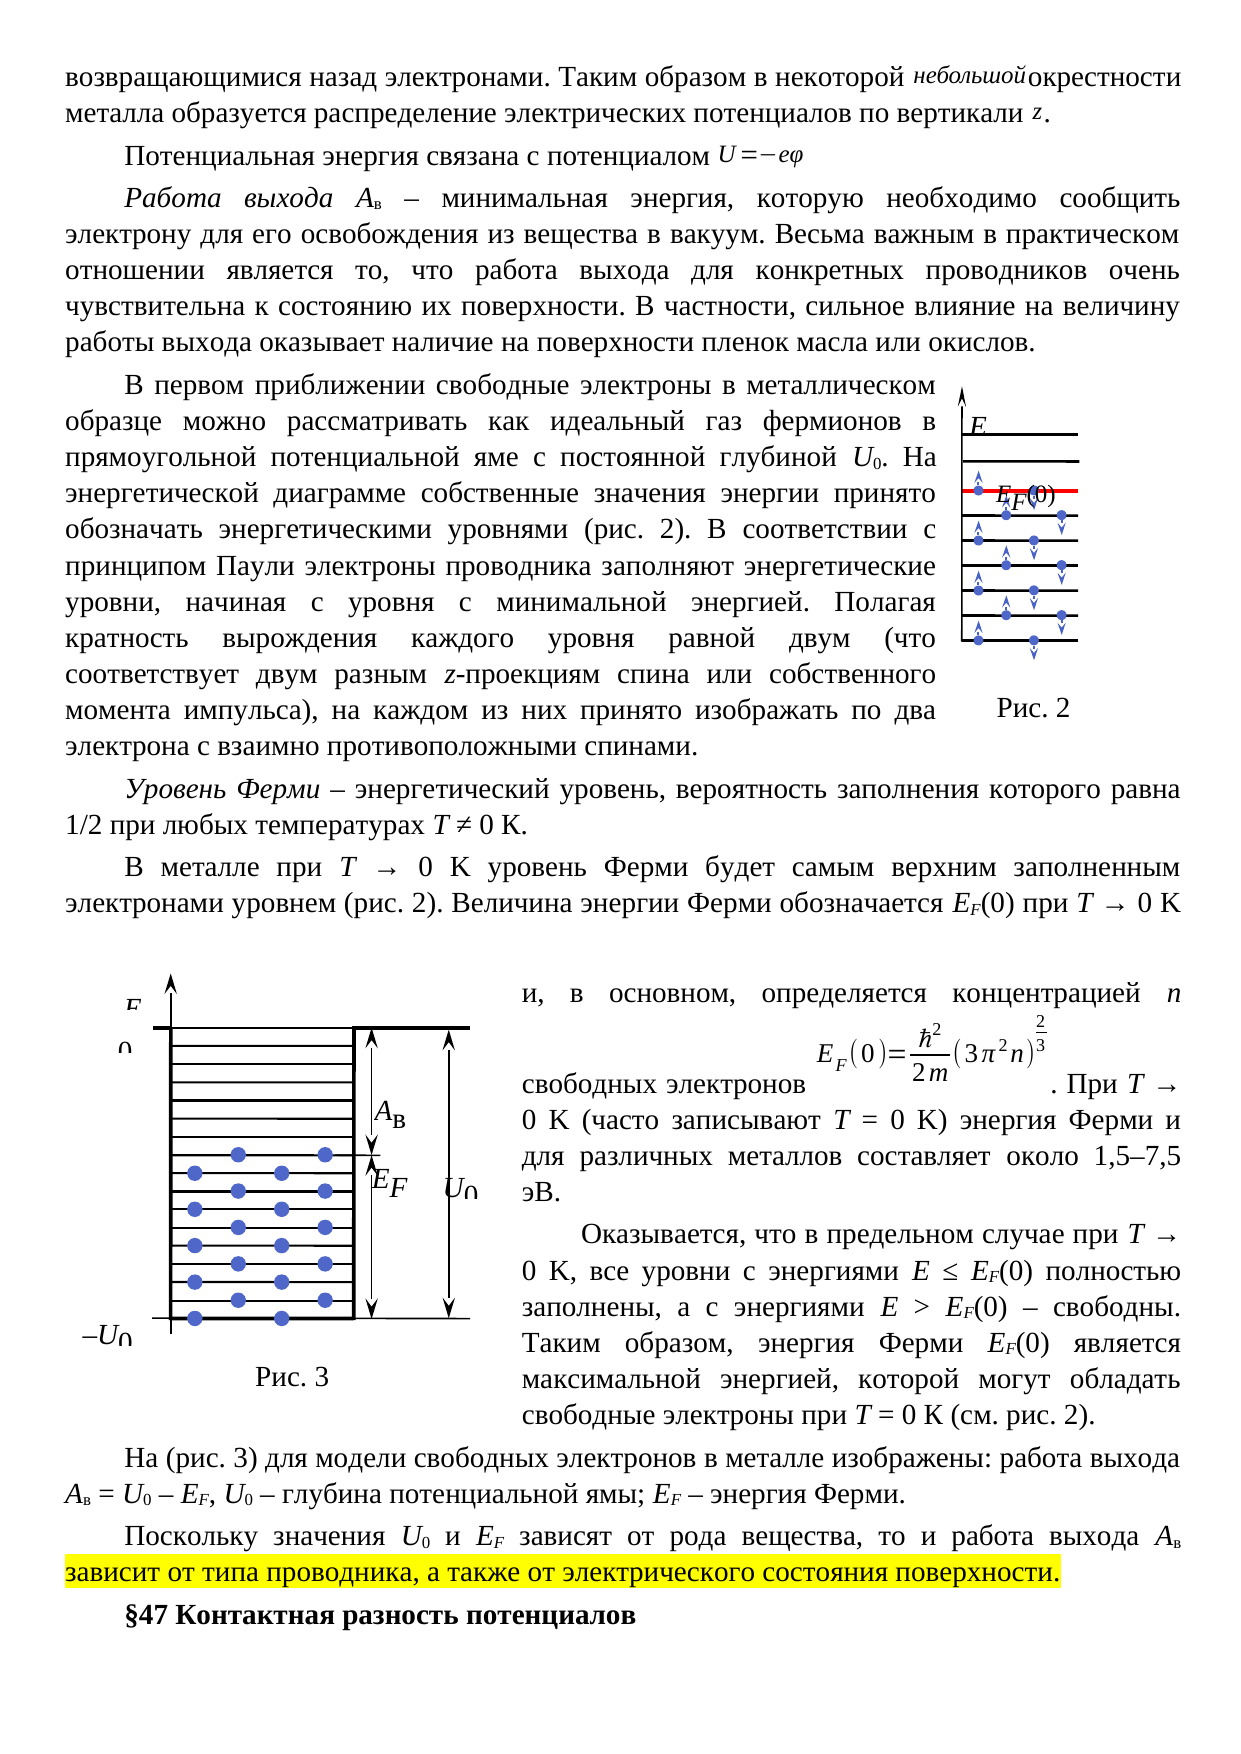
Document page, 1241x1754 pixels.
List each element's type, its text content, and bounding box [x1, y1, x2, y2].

text Работа выхода Ав – минимальная энергия, которую необходимо сообщить электрону для его освобождения из вещества в вакуум. Весьма важным в практическом отношении является то, что работа выхода для конкретных проводников очень чувствительна к состоянию их поверхности. В частности, сильное влияние на величину работы выхода оказывает наличие на поверхности пленок масла или окислов. [65, 180, 1181, 358]
text Поскольку значения U0 и EF зависят от рода вещества, то и работа выхода Ав зависит от типа проводника, а также от электрического состояния поверхности. [65, 1518, 1181, 1588]
text На (рис. 3) для модели свободных электронов в металле изображены: работа выхода Ав = U0 – ЕF, U0 – глубина потенциальной ямы; ЕF – энергия Ферми. [65, 1440, 1181, 1509]
text Уровень Ферми – энергетический уровень, вероятность заполнения которого равна 1/2 при любых температурах Т ≠ 0 К. [65, 771, 1181, 841]
text В первом приближении свободные электроны в металлическом образце можно рассматривать как идеальный газ фермионов в прямоугольной потенциальной яме с постоянной глубиной U0. На энергетической диаграмме собственные значения энергии принято обозначать энергетическими уровнями (рис. 2). В соответствии с принципом Паули электроны проводника заполняют энергетические уровни, начиная с уровня с минимальной энергией. Полагая кратность вырождения каждого уровня равной двум (что соответствует двум разным z-проекциям спина или собственного момента импульса), на каждом из них принято изображать по два электрона с взаимно противоположными спинами. [65, 367, 1181, 762]
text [65, 59, 1181, 129]
text §47 Контактная разность потенциалов [65, 1597, 1181, 1630]
text Потенциальная энергия связана с потенциалом [65, 138, 1181, 171]
text В металле при T → 0 K уровень Ферми будет самым верхним заполненным электронами уровнем (рис. 2). Величина энергии Ферми обозначается ЕF(0) при T → 0 K и, в основном, определяется концентрацией n свободных электронов . При T → 0 K (часто записывают T = 0 K) энергия Ферми и для различных металлов составляет около 1,5–7,5 эВ. [65, 849, 1181, 1208]
text Оказывается, что в предельном случае при T → 0 K, все уровни с энергиями Е ≤ ЕF(0) полностью заполнены, а с энергиями Е > ЕF(0) – свободны. Таким образом, энергия Ферми ЕF(0) является максимальной энергией, которой могут обладать свободные электроны при Т = 0 К (см. рис. 2). [65, 1217, 1181, 1431]
